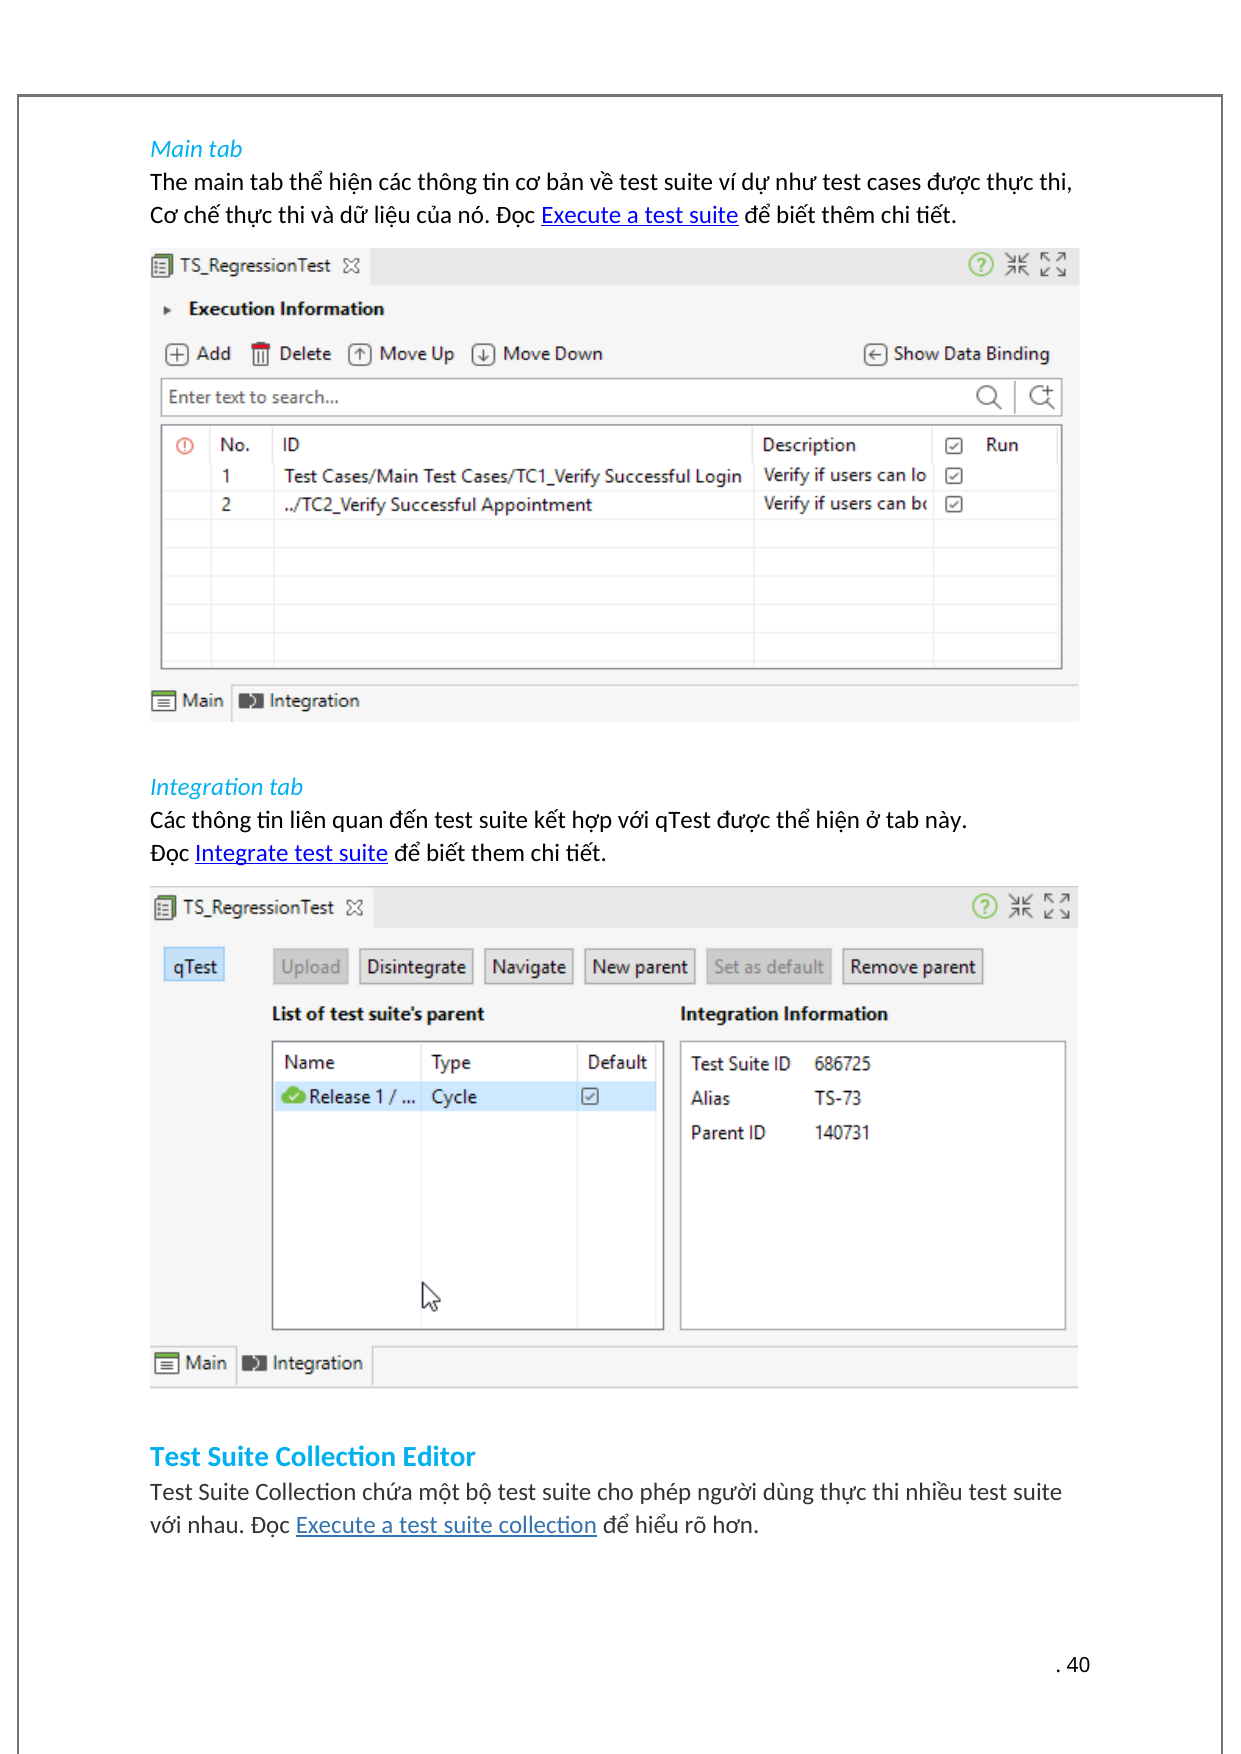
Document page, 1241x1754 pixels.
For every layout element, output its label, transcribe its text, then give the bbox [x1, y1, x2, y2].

picture [150, 248, 1080, 722]
subtitle Integration tab [150, 771, 1090, 801]
text Test Suite Collection chứa một bộ test suite cho phép người dùng thực thi nhiều test suite với nhau. Đọc Execute a test suite collection để hiểu rõ hơn. [150, 1476, 1090, 1539]
subtitle Test Suite Collection Editor [150, 1438, 1090, 1474]
subtitle Main tab [150, 133, 1090, 163]
text The main tab thể hiện các thông tin cơ bản về test suite ví dự như test cases được thực thi, Cơ chế thực thi và dữ liệu của nó. Đọc Execute a test suite để biết thêm chi tiết. [150, 166, 1090, 229]
picture [150, 886, 1079, 1390]
text Các thông tin liên quan đến test suite kết hợp với qTest được thể hiện ở tab này. Đọc Integrate test suite để biết them chi tiết. [150, 804, 1090, 867]
